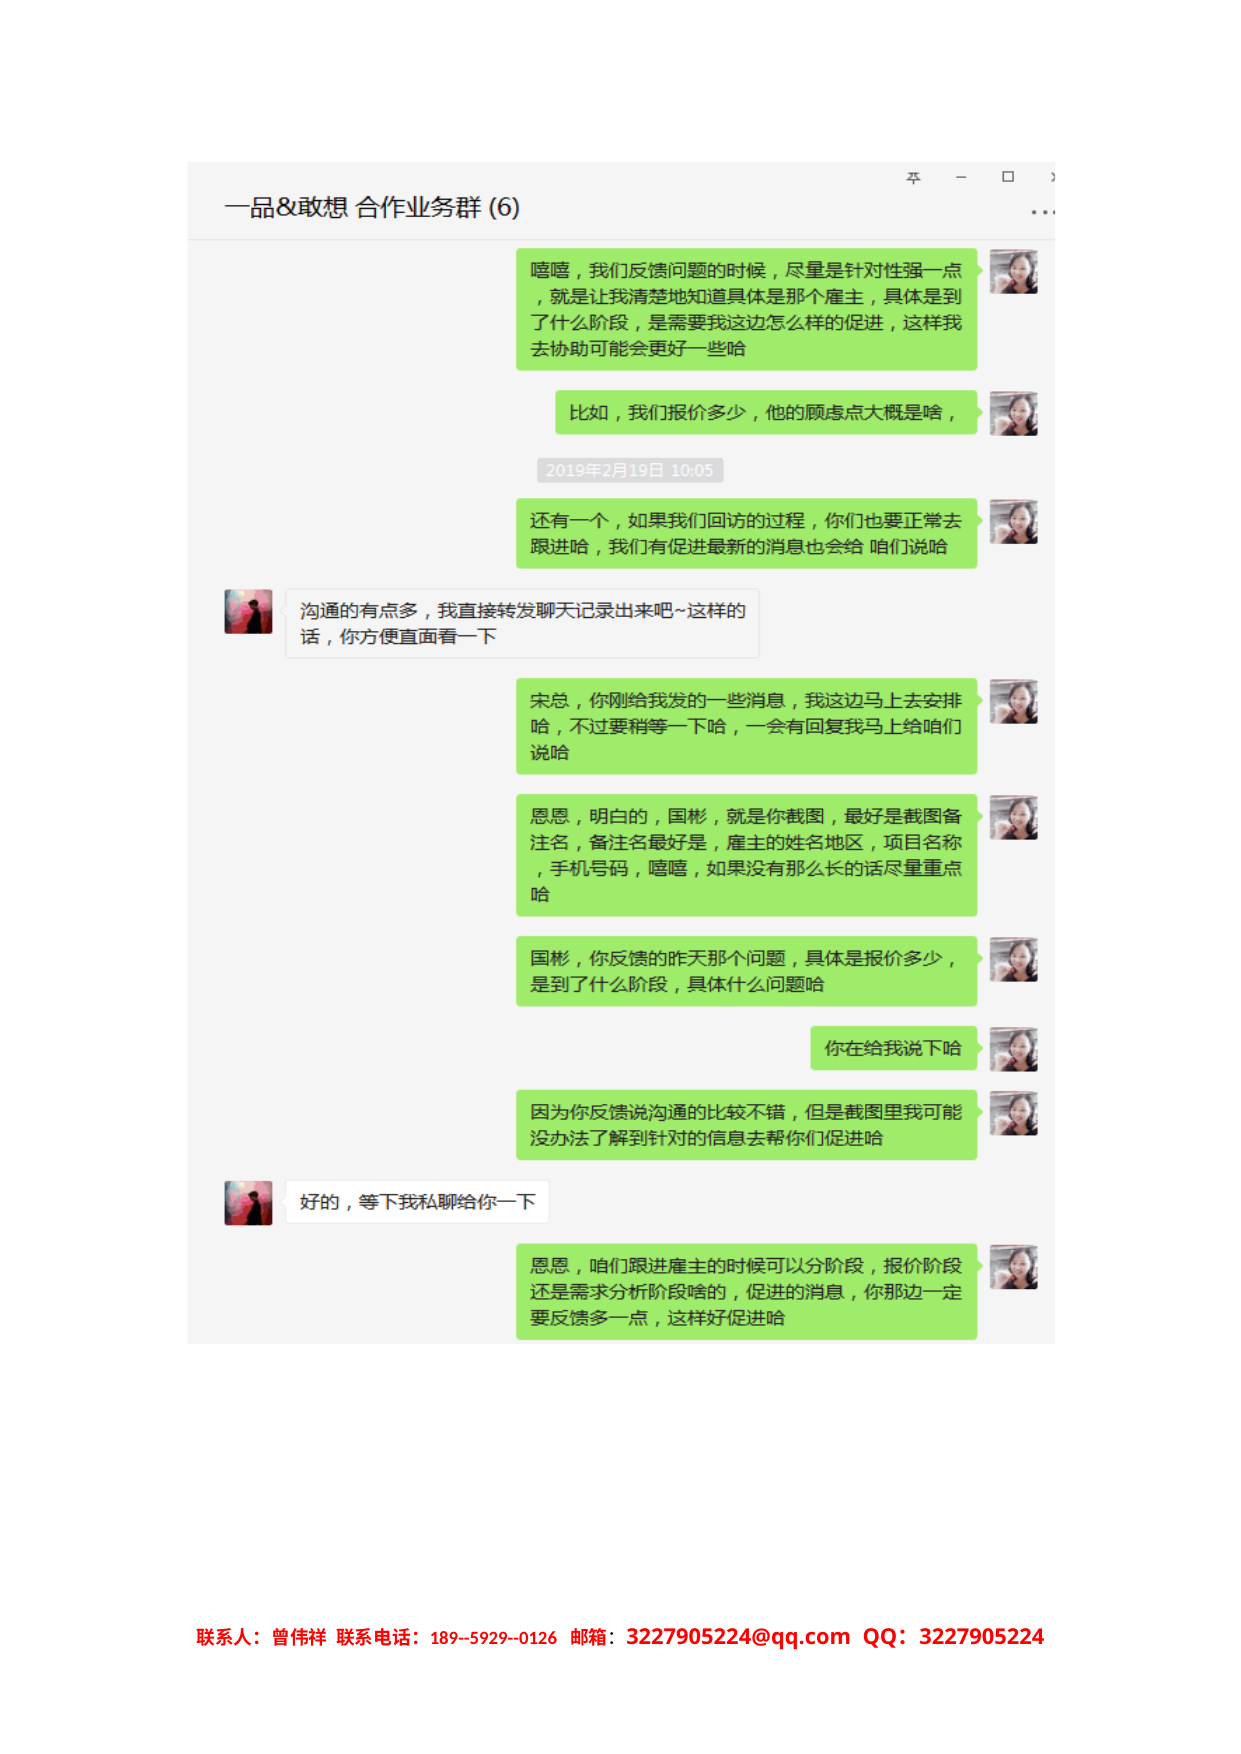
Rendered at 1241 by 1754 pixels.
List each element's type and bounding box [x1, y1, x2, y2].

picture [187, 162, 1055, 1344]
